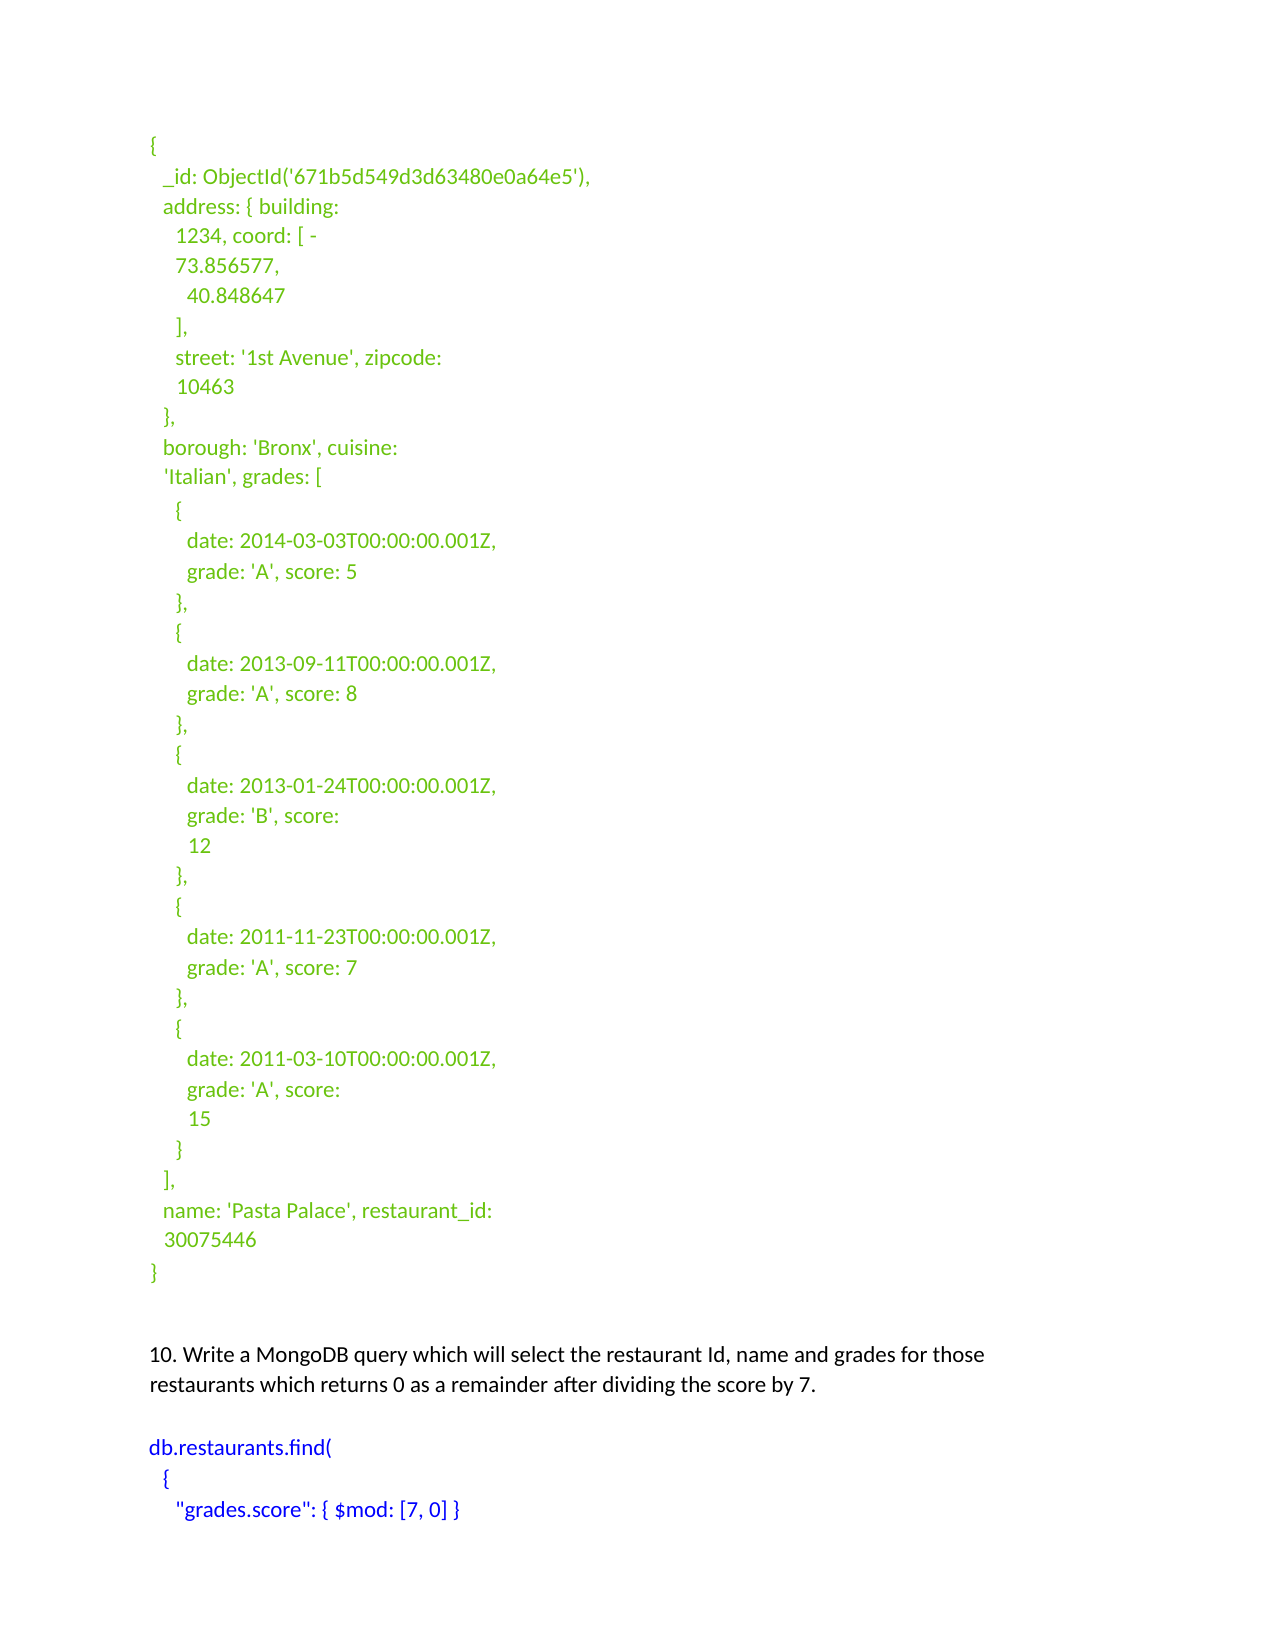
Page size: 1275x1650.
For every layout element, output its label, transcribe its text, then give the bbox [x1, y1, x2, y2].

text date: 2013-09-11T00:00:00.001Z, [187, 649, 559, 677]
text { [175, 1014, 559, 1042]
text grade: 'B', score: 12 [187, 801, 362, 859]
text grade: 'A', score: 8 [187, 679, 367, 707]
text 40.848647 [187, 282, 559, 309]
text borough: 'Bronx', cuisine: 'Italian', grades: [ [163, 433, 426, 490]
text ], [163, 1165, 559, 1193]
text date: 2011-11-23T00:00:00.001Z, [187, 922, 559, 950]
text } [150, 1258, 559, 1286]
text 10. Write a MongoDB query which will select the restaurant Id, name and grades for those restaurants which returns 0 as a remainder after dividing the score by 7. [148, 1340, 1095, 1398]
text _id: ObjectId('671b5d549d3d63480e0a64e5'), [163, 162, 1183, 190]
text }, [175, 710, 559, 738]
text date: 2011-03-10T00:00:00.001Z, [187, 1044, 559, 1072]
text street: '1st Avenue', zipcode: 10463 [175, 343, 485, 400]
text name: 'Pasta Palace', restaurant_id: 30075446 [163, 1196, 559, 1253]
text grade: 'A', score: 5 [187, 557, 361, 585]
text { [163, 1464, 1148, 1492]
text "grades.score": { $mod: [7, 0] } [175, 1495, 1148, 1523]
text }, [175, 861, 559, 889]
text { [175, 740, 559, 768]
text date: 2013-01-24T00:00:00.001Z, [187, 771, 559, 799]
text address: { building: 1234, coord: [ -73.856577, [163, 192, 375, 279]
text grade: 'A', score: 7 [187, 953, 367, 981]
text grade: 'A', score: 15 [187, 1075, 361, 1132]
text { [175, 618, 559, 646]
text ], [175, 312, 559, 340]
text }, [175, 588, 559, 616]
text date: 2014-03-03T00:00:00.001Z, [187, 527, 559, 555]
text { [175, 892, 559, 920]
text }, [175, 983, 559, 1011]
text { [175, 496, 559, 524]
text { [150, 131, 559, 159]
text db.restaurants.find( [149, 1433, 1148, 1462]
text } [175, 1135, 559, 1163]
text }, [163, 402, 559, 431]
